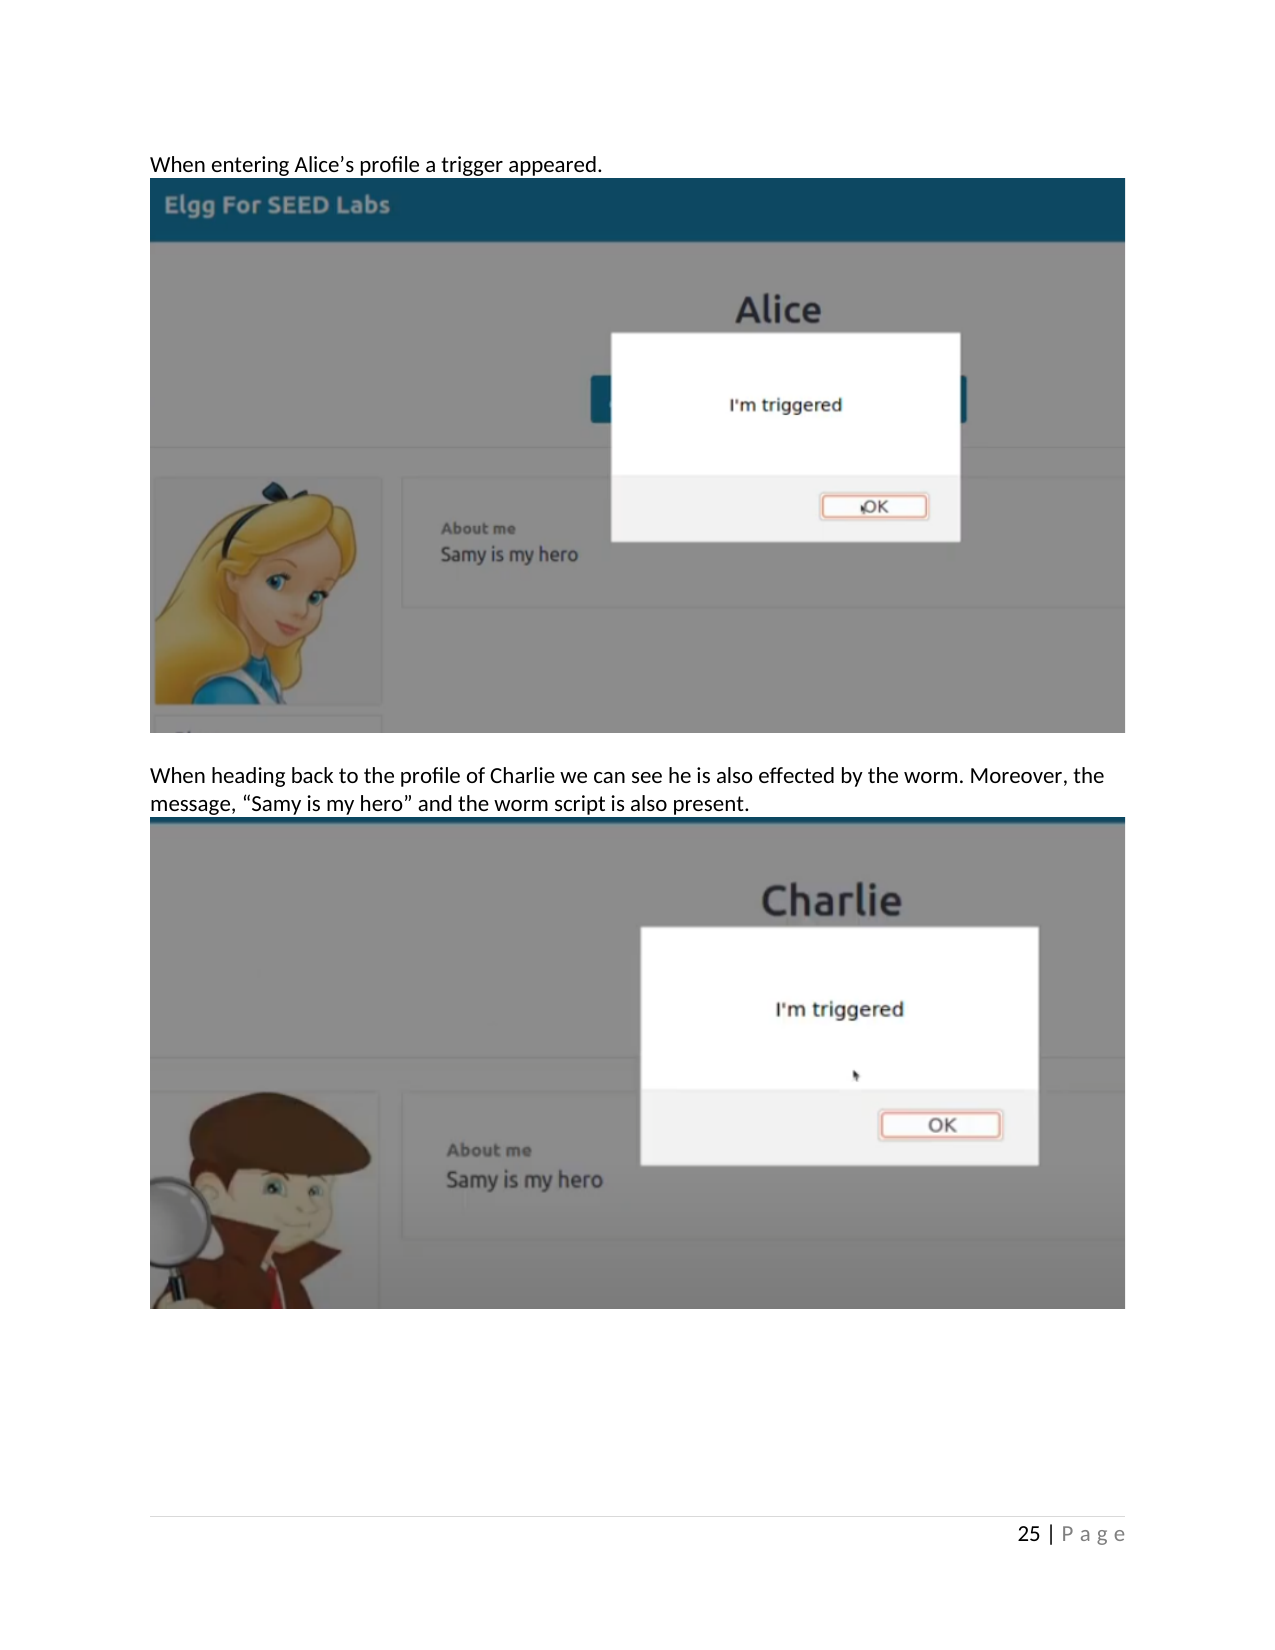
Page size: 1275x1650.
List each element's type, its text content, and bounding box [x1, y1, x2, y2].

picture [150, 817, 1125, 1309]
text When heading back to the profile of Charlie we can see he is also effected by the worm. Moreover, the message, “Samy is my hero” and the worm script is also present. [150, 761, 1125, 817]
picture [150, 178, 1125, 733]
text When entering Alice’s profile a trigger appeared. [150, 150, 1125, 178]
